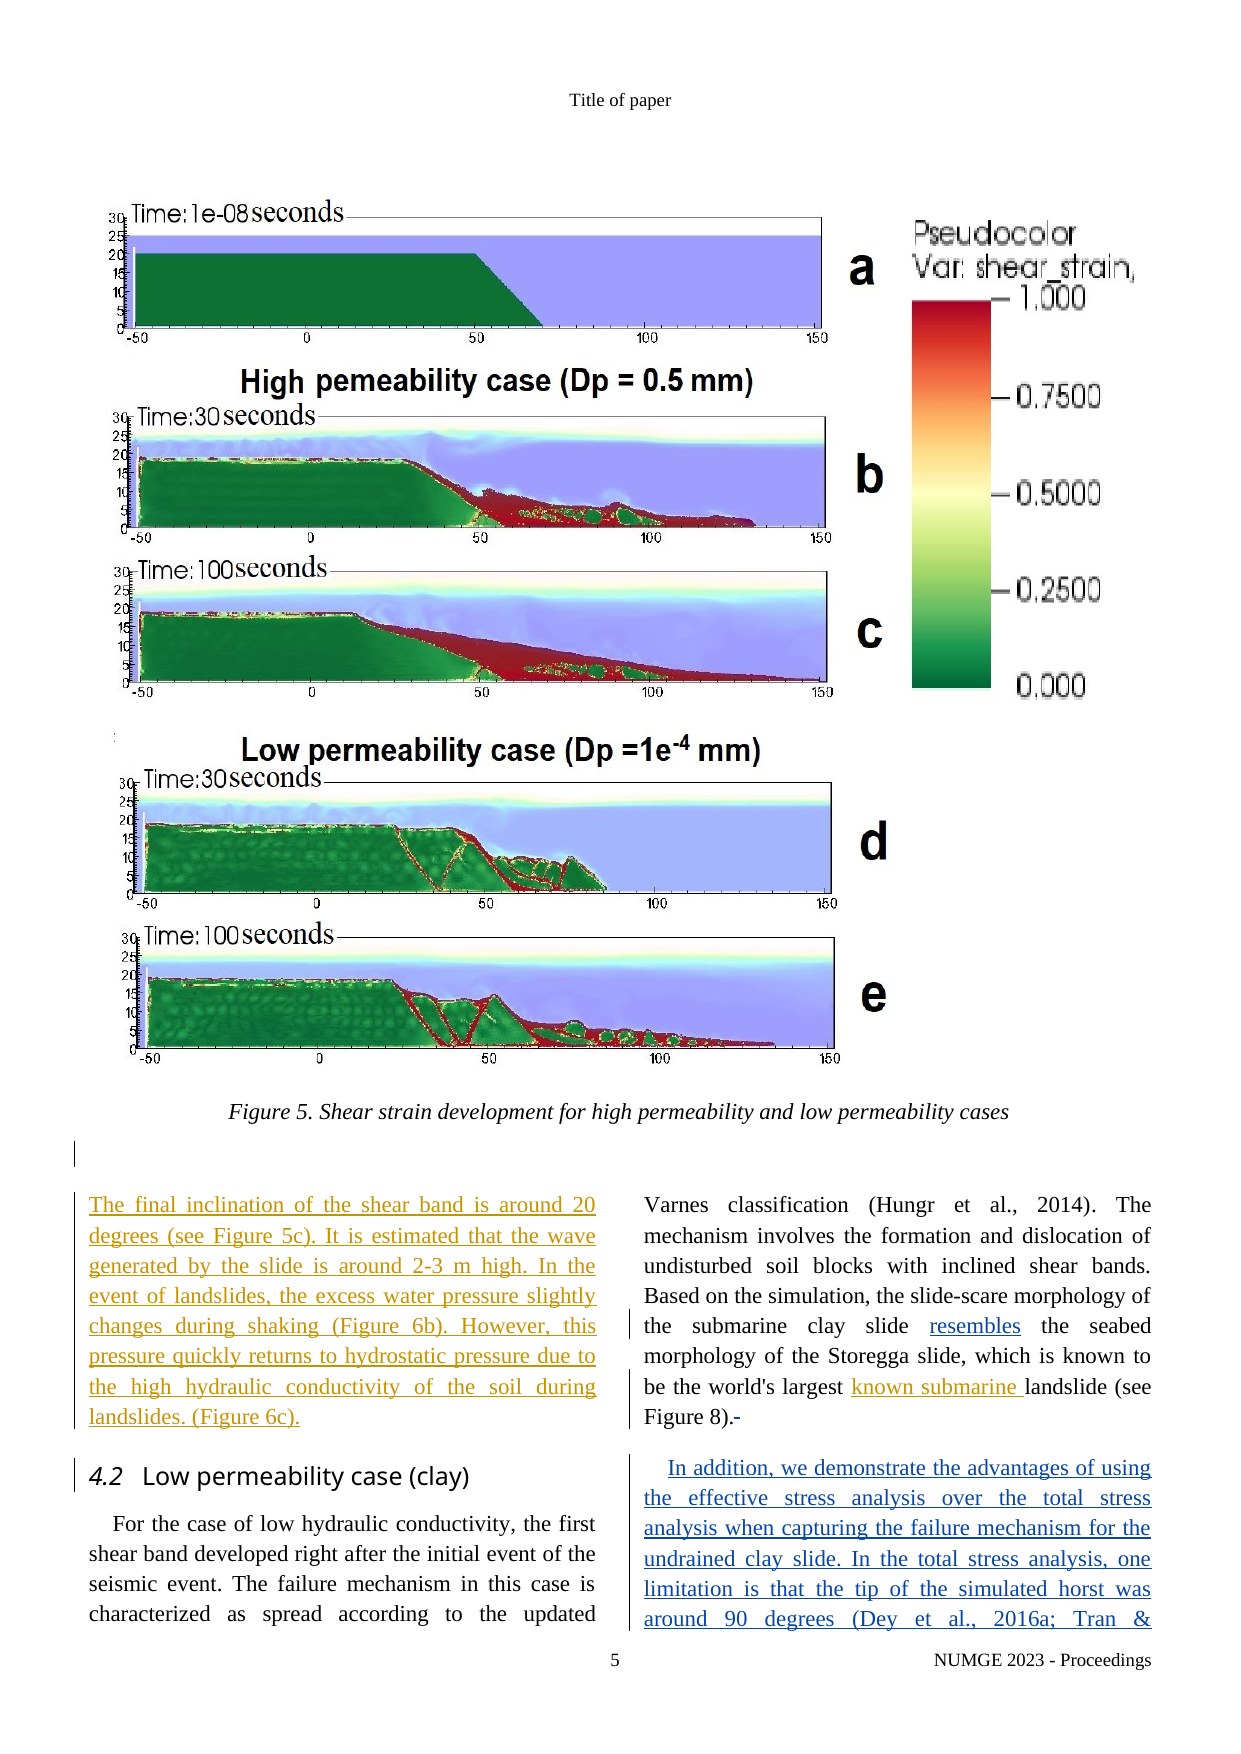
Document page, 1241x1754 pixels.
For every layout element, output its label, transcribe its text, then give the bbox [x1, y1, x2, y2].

text For the case of low hydraulic conductivity, the first shear band developed right after the initial event of the seismic event. The failure mechanism in this case is characterized as spread according to the updated Varnes classification (Hungr et al., 2014). The mechanism involves the formation and dislocation of undisturbed soil blocks with inclined shear bands. Based on the simulation, the slide-scare morphology of the submarine clay slide the seabed morphology of the Storegga slide, which is known to be the world's largest landslide (see ). [89, 1510, 596, 1627]
text For the case of low hydraulic conductivity, the first shear band developed right after the initial event of the seismic event. The failure mechanism in this case is characterized as spread according to the updated Varnes classification (Hungr et al., 2014). The mechanism involves the formation and dislocation of undisturbed soil blocks with inclined shear bands. Based on the simulation, the slide-scare morphology of the submarine clay slide the seabed morphology of the Storegga slide, which is known to be the world's largest landslide (see ). [644, 1192, 1152, 1429]
subtitle Low permeability case (clay) [89, 1458, 596, 1492]
picture [106, 192, 1134, 1077]
text Figure 5. Shear strain development for high permeability and low permeability cases [89, 1098, 1152, 1124]
